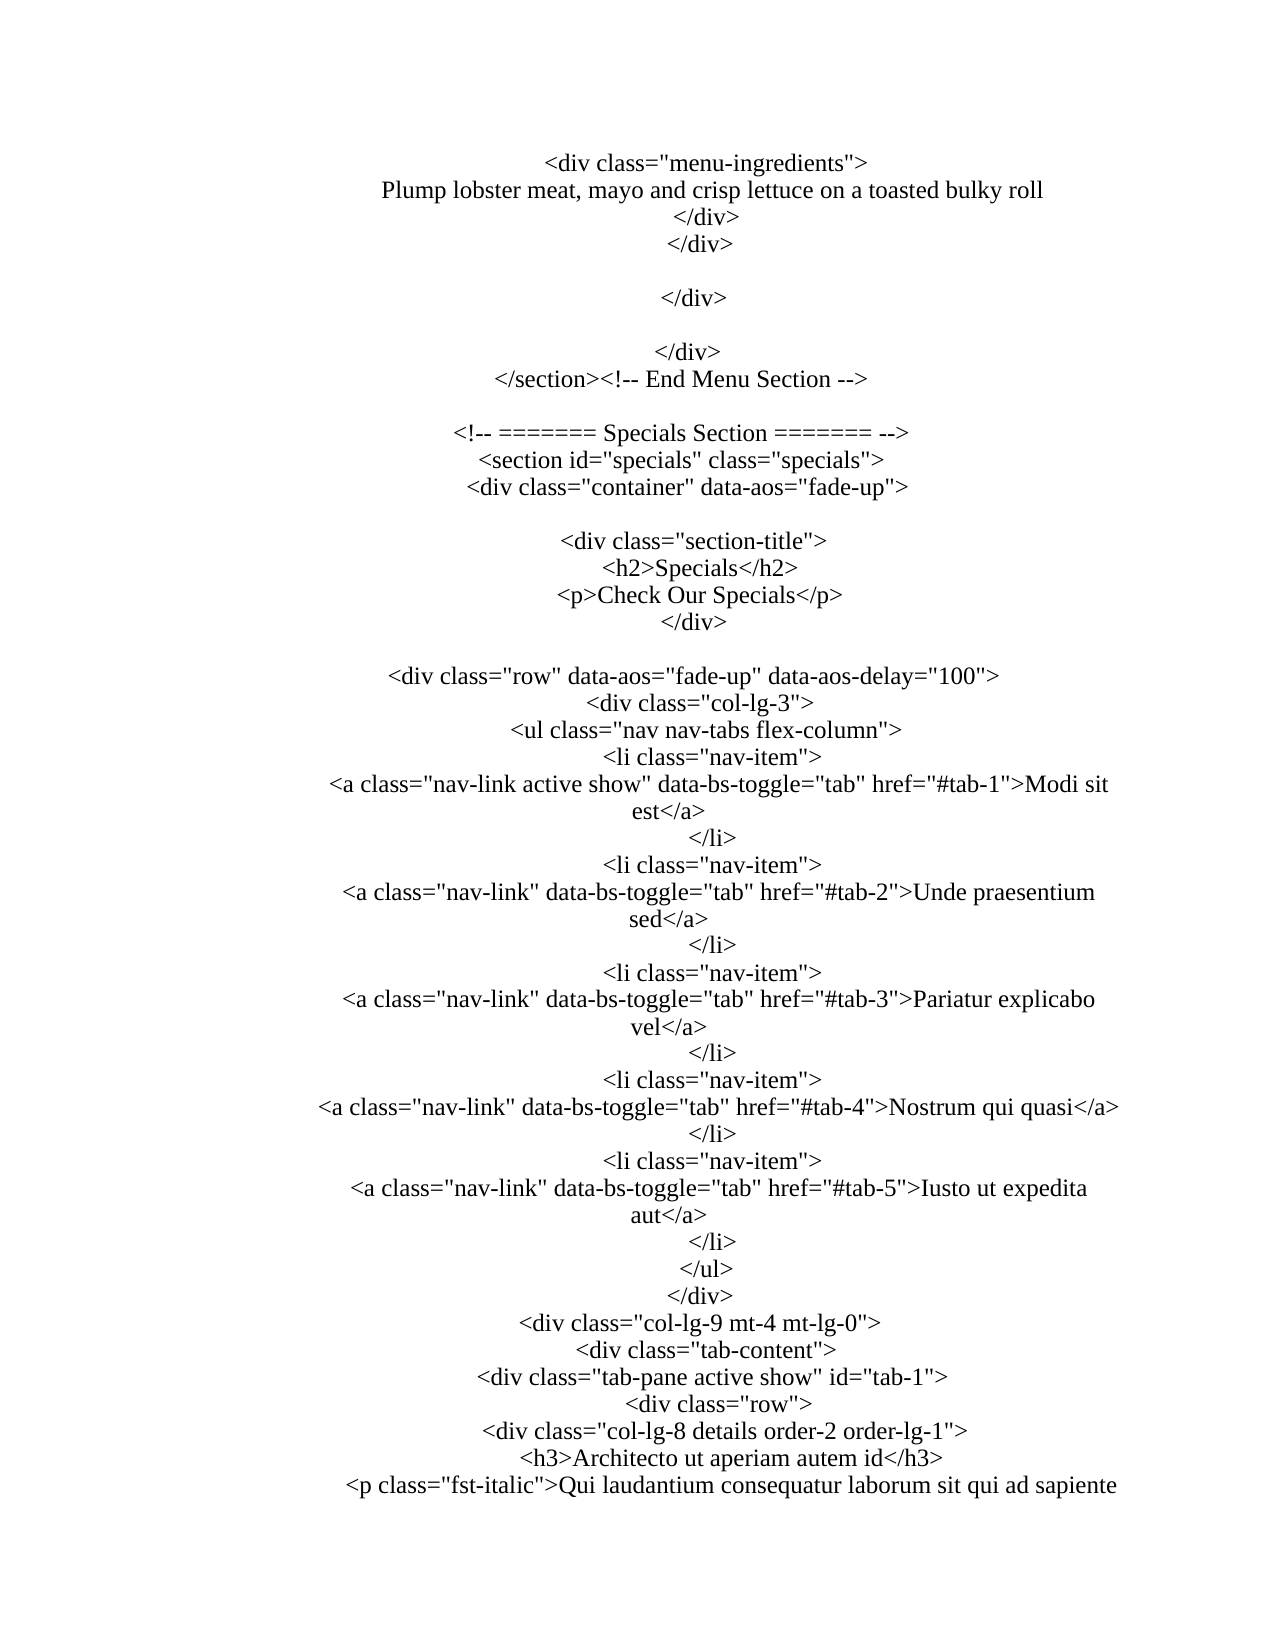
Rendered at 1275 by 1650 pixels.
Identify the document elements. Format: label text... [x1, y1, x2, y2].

text </li> [212, 1229, 1125, 1256]
text <div class="col-lg-9 mt-4 mt-lg-0"> [212, 1310, 1125, 1337]
text <ul class="nav nav-tabs flex-column"> [212, 717, 1125, 743]
text <div class="container" data-aos="fade-up"> [212, 474, 1125, 501]
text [212, 1472, 1125, 1499]
text <a class="nav-link" data-bs-toggle="tab" href="#tab-3">Pariatur explicabo vel</a> [212, 986, 1125, 1040]
text <div class="col-lg-3"> [212, 689, 1125, 717]
text <a class="nav-link active show" data-bs-toggle="tab" href="#tab-1">Modi sit est</a> [212, 771, 1125, 824]
text <a class="nav-link" data-bs-toggle="tab" href="#tab-4">Nostrum qui quasi</a> [212, 1094, 1125, 1121]
text </li> [212, 932, 1125, 959]
text </div> [212, 339, 1125, 366]
text </ul> [212, 1256, 1125, 1283]
text <div class="row"> [212, 1391, 1125, 1418]
text </li> [212, 1121, 1125, 1148]
text <section id="specials" class="specials"> [212, 447, 1125, 474]
text </div> [212, 204, 1125, 231]
text <li class="nav-item"> [212, 743, 1125, 771]
text <a class="nav-link" data-bs-toggle="tab" href="#tab-5">Iusto ut expedita aut</a> [212, 1175, 1125, 1229]
text <div class="menu-ingredients"> [212, 150, 1125, 177]
text <div class="section-title"> [212, 528, 1125, 555]
text <li class="nav-item"> [212, 851, 1125, 878]
text <li class="nav-item"> [212, 959, 1125, 986]
text </div> [212, 1283, 1125, 1310]
text <div class="col-lg-8 details order-2 order-lg-1"> [212, 1418, 1125, 1445]
text <!-- ======= Specials Section ======= --> [212, 420, 1125, 447]
text <div class="tab-pane active show" id="tab-1"> [212, 1364, 1125, 1391]
text </div> [212, 609, 1125, 636]
text </li> [212, 824, 1125, 851]
text <li class="nav-item"> [212, 1148, 1125, 1175]
text <div class="tab-content"> [212, 1337, 1125, 1364]
text </div> [212, 285, 1125, 312]
text <div class="row" data-aos="fade-up" data-aos-delay="100"> [212, 663, 1125, 689]
text <p>Check Our Specials</p> [212, 582, 1125, 609]
text </section><!-- End Menu Section --> [212, 366, 1125, 393]
text <a class="nav-link" data-bs-toggle="tab" href="#tab-2">Unde praesentium sed</a> [212, 878, 1125, 932]
text <h3>Architecto ut aperiam autem id</h3> [212, 1445, 1125, 1472]
text </li> [212, 1040, 1125, 1067]
text <h2>Specials</h2> [212, 555, 1125, 582]
text Plump lobster meat, mayo and crisp lettuce on a toasted bulky roll [212, 177, 1125, 204]
text <li class="nav-item"> [212, 1067, 1125, 1094]
text </div> [212, 231, 1125, 258]
